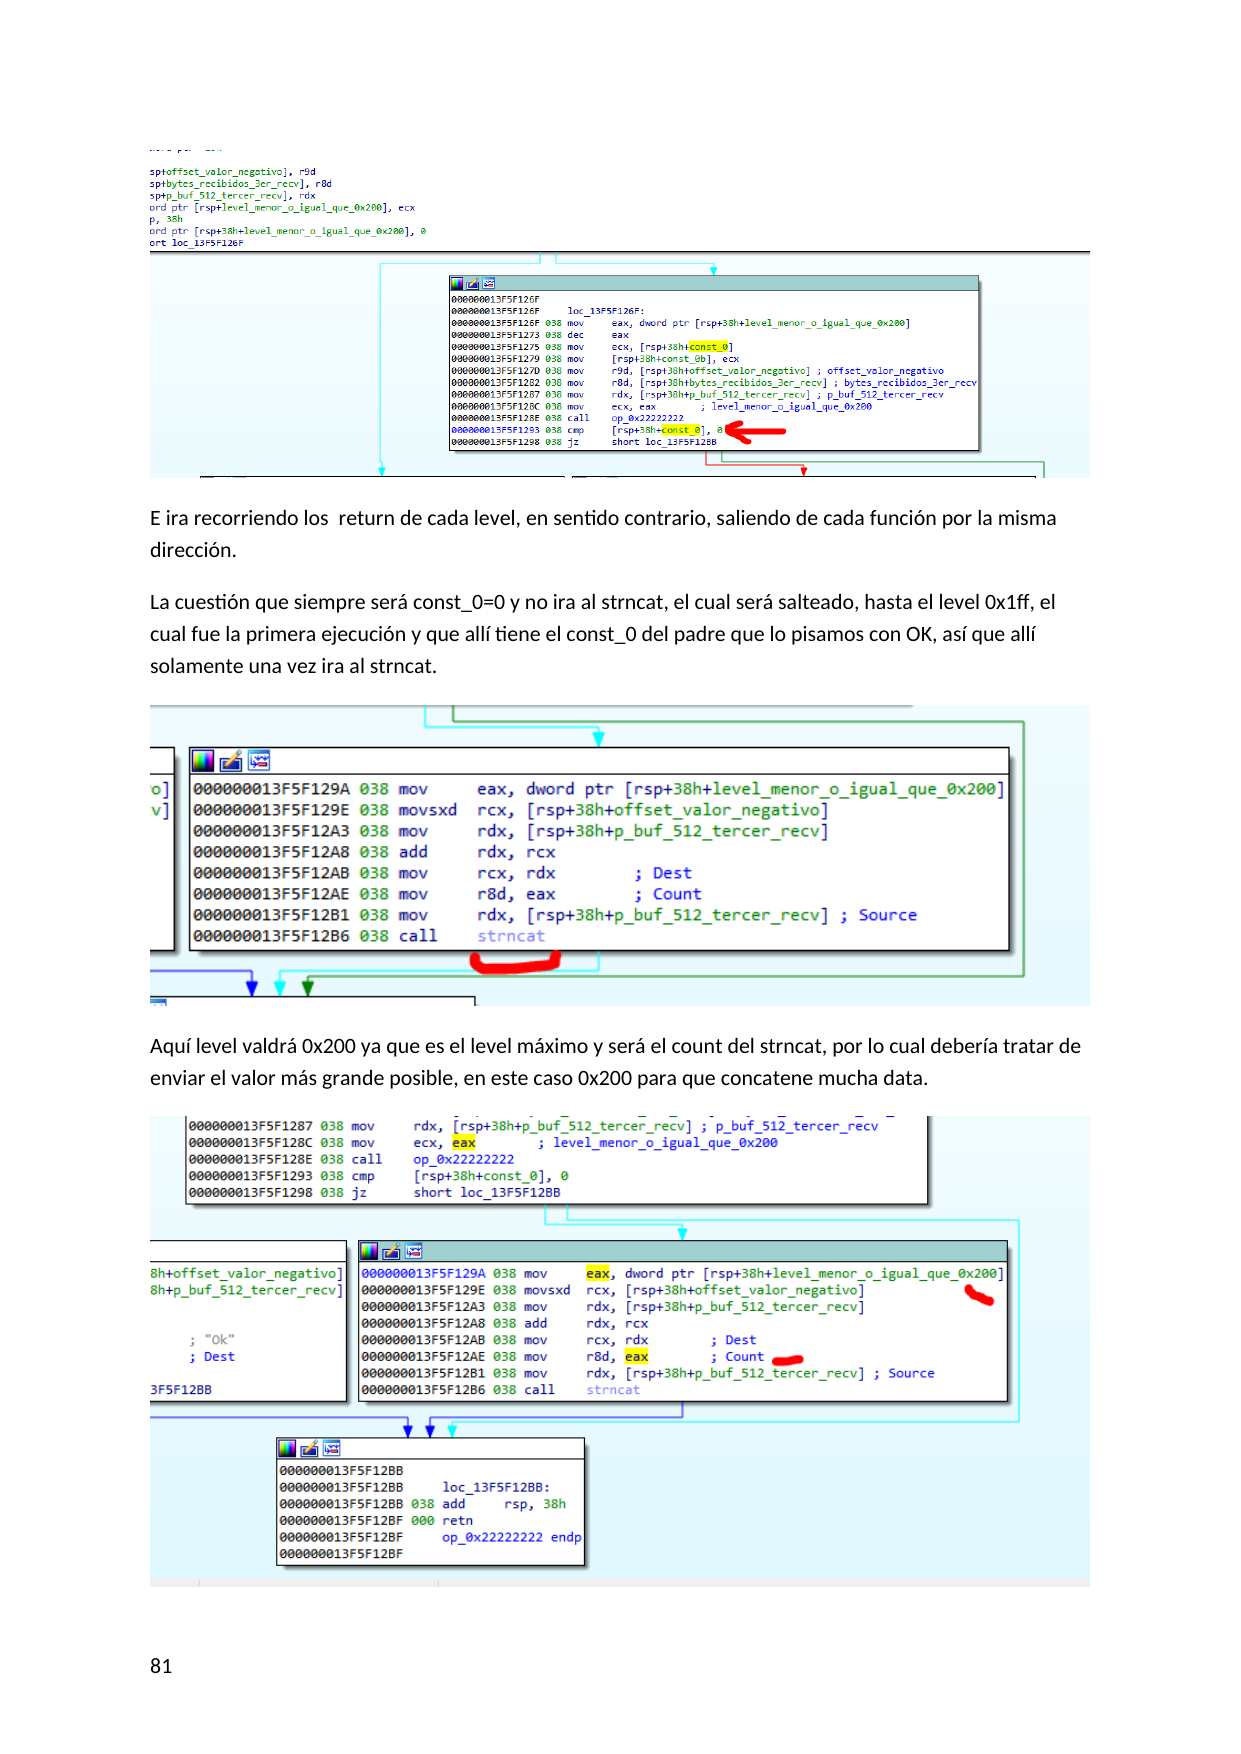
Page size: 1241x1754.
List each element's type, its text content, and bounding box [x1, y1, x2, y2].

text La cuestión que siempre será const_0=0 y no ira al strncat, el cual será salteado, hasta el level 0x1ff, el cual fue la primera ejecución y que allí tiene el const_0 del padre que lo pisamos con OK, así que allí solamente una vez ira al strncat. [150, 588, 1090, 679]
picture [150, 150, 1091, 478]
picture [150, 705, 1091, 1006]
text E ira recorriendo los return de cada level, en sentido contrario, saliendo de cada función por la misma dirección. [150, 504, 1090, 562]
picture [150, 1116, 1091, 1587]
text Aquí level valdrá 0x200 ya que es el level máximo y será el count del strncat, por lo cual debería tratar de enviar el valor más grande posible, en este caso 0x200 para que concatene mucha data. [150, 1032, 1090, 1090]
